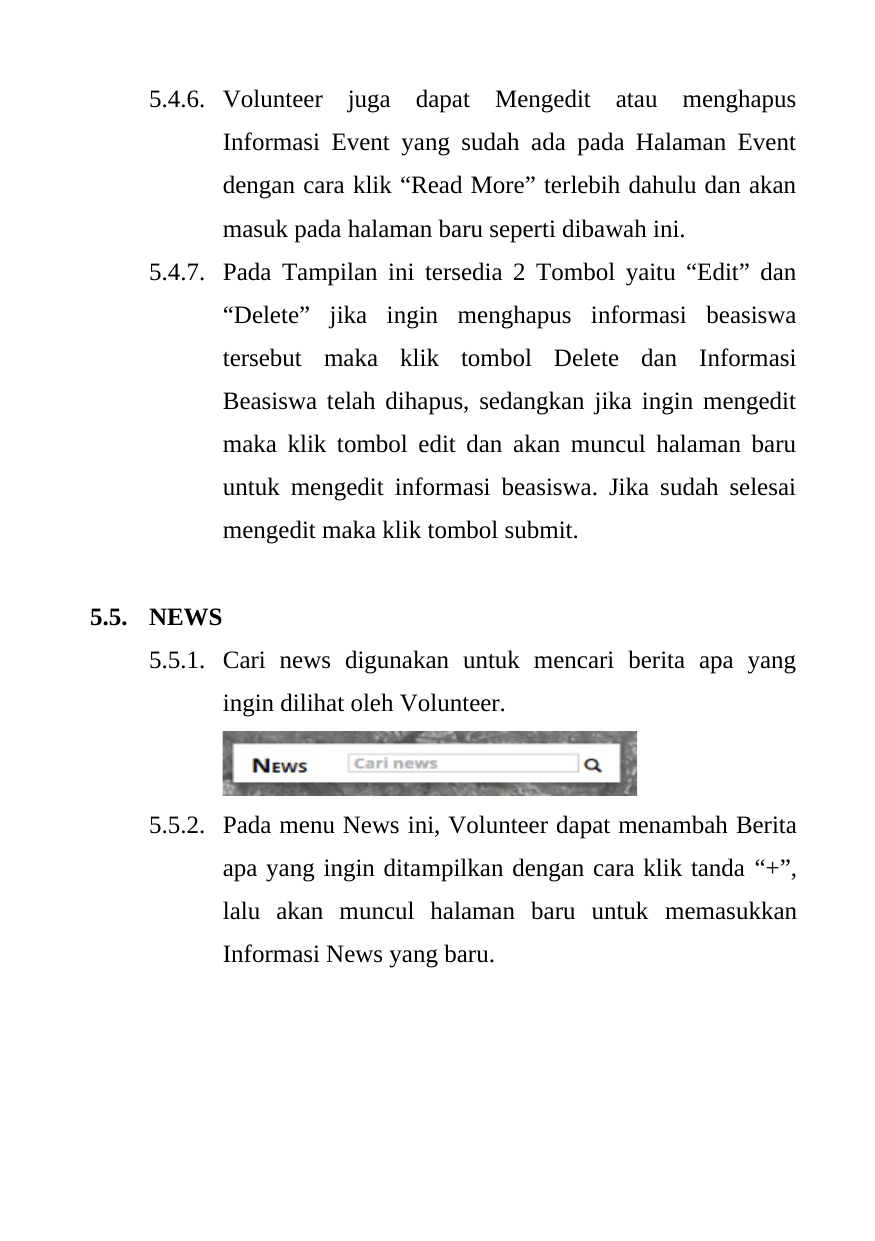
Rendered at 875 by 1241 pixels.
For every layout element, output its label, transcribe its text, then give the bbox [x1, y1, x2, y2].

list Pada menu News ini, Volunteer dapat menambah Berita apa yang ingin ditampilkan dengan cara klik tanda “+”, lalu akan muncul halaman baru untuk memasukkan Informasi News yang baru. [149, 810, 797, 968]
list Pada Tampilan ini tersedia 2 Tombol yaitu “Edit” dan “Delete” jika ingin menghapus informasi beasiswa tersebut maka klik tombol Delete dan Informasi Beasiswa telah dihapus, sedangkan jika ingin mengedit maka klik tombol edit dan akan muncul halaman baru untuk mengedit informasi beasiswa. Jika sudah selesai mengedit maka klik tombol submit. [149, 257, 797, 544]
list Volunteer juga dapat Mengedit atau menghapus Informasi Event yang sudah ada pada Halaman Event dengan cara klik “Read More” terlebih dahulu dan akan masuk pada halaman baru seperti dibawah ini. [149, 84, 797, 242]
picture [222, 731, 638, 796]
list NEWS [90, 602, 797, 631]
list Cari news digunakan untuk mencari berita apa yang ingin dilihat oleh Volunteer. [149, 645, 797, 717]
